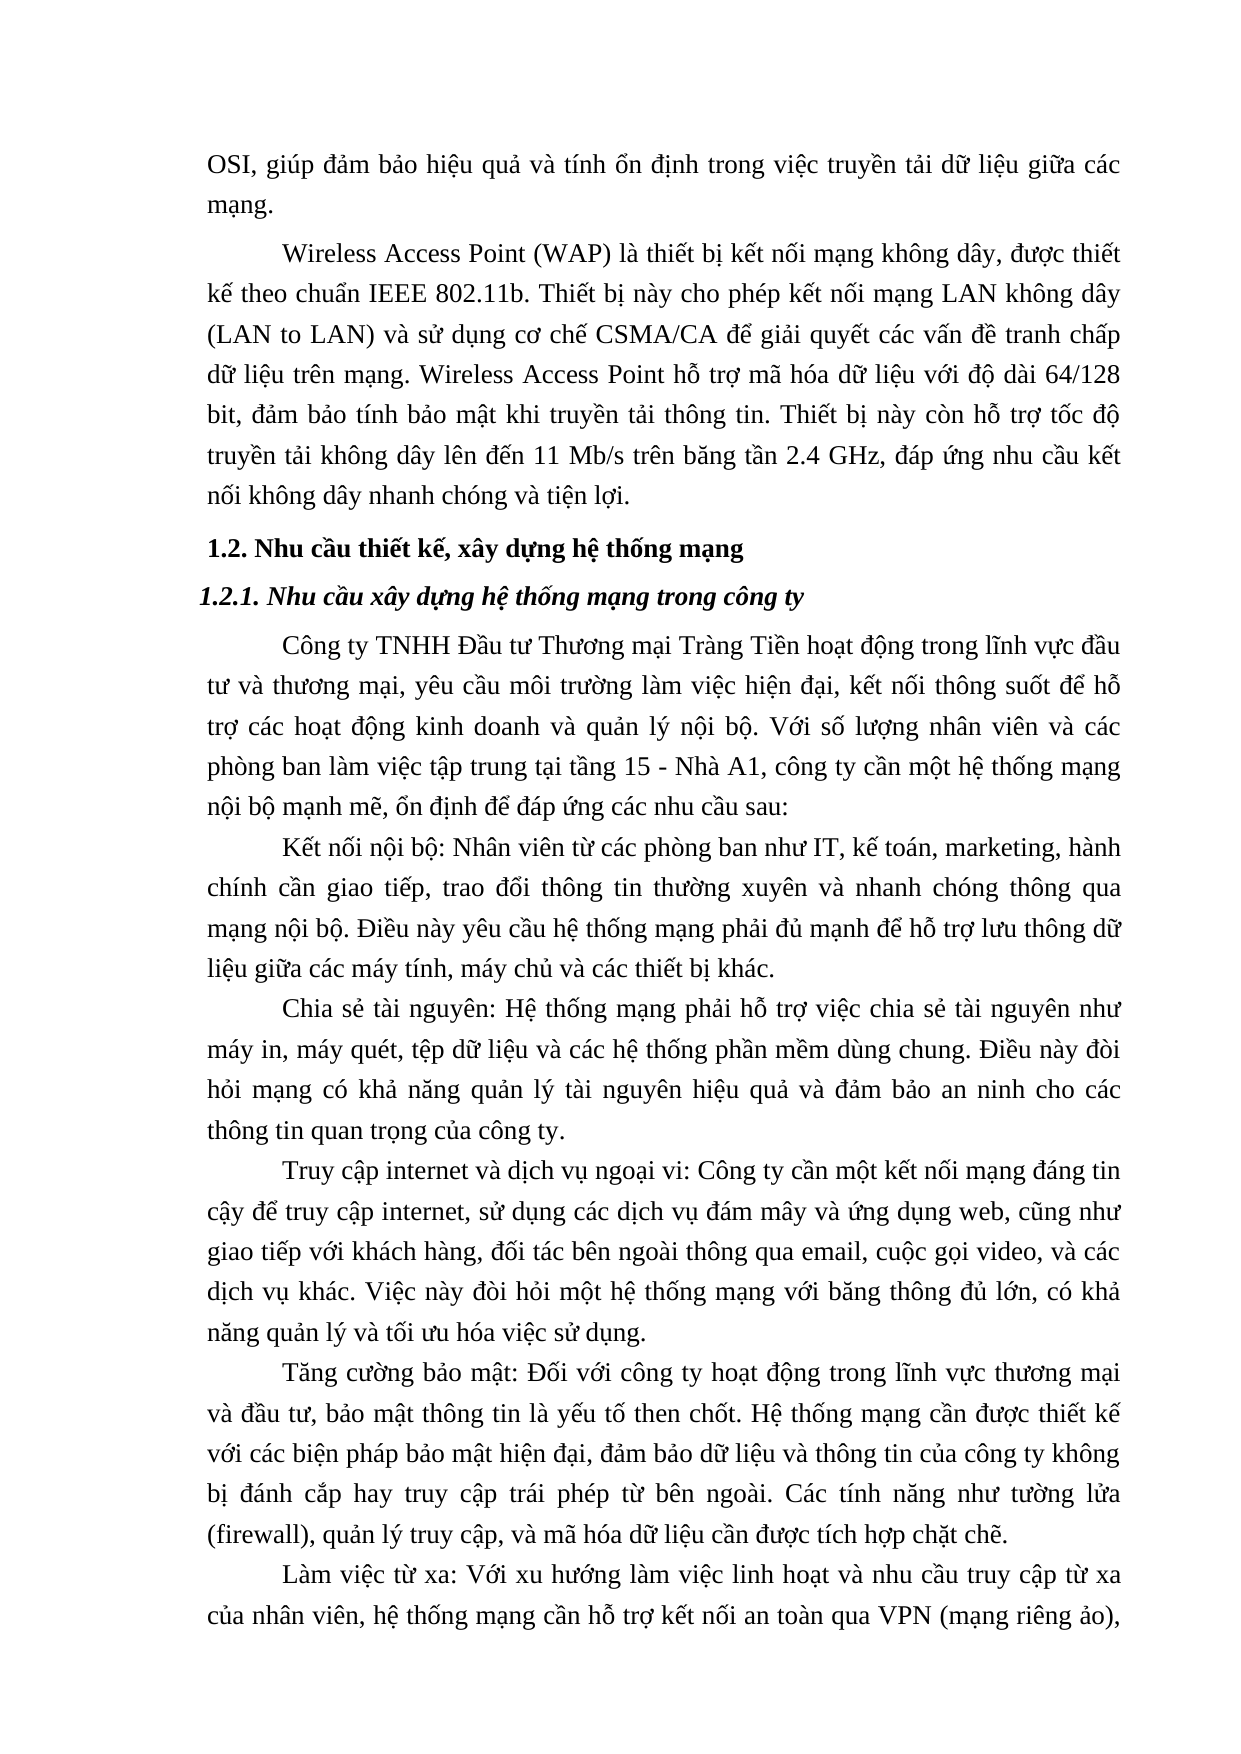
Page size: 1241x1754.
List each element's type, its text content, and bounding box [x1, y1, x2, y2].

text Chia sẻ tài nguyên: Hệ thống mạng phải hỗ trợ việc chia sẻ tài nguyên như máy in, máy quét, tệp dữ liệu và các hệ thống phần mềm dùng chung. Điều này đòi hỏi mạng có khả năng quản lý tài nguyên hiệu quả và đảm bảo an ninh cho các thông tin quan trọng của công ty. [207, 992, 1122, 1145]
text Công ty TNHH Đầu tư Thương mại Tràng Tiền hoạt động trong lĩnh vực đầu tư và thương mại, yêu cầu môi trường làm việc hiện đại, kết nối thông suốt để hỗ trợ các hoạt động kinh doanh và quản lý nội bộ. Với số lượng nhân viên và các phòng ban làm việc tập trung tại tầng 15 - Nhà A1, công ty cần một hệ thống mạng nội bộ mạnh mẽ, ổn định để đáp ứng các nhu cầu sau: [207, 629, 1122, 822]
text Wireless Access Point (WAP) là thiết bị kết nối mạng không dây, được thiết kế theo chuẩn IEEE 802.11b. Thiết bị này cho phép kết nối mạng LAN không dây (LAN to LAN) và sử dụng cơ chế CSMA/CA để giải quyết các vấn đề tranh chấp dữ liệu trên mạng. Wireless Access Point hỗ trợ mã hóa dữ liệu với độ dài 64/128 bit, đảm bảo tính bảo mật khi truyền tải thông tin. Thiết bị này còn hỗ trợ tốc độ truyền tải không dây lên đến 11 Mb/s trên băng tần 2.4 GHz, đáp ứng nhu cầu kết nối không dây nhanh chóng và tiện lợi. [207, 237, 1122, 511]
text Truy cập internet và dịch vụ ngoại vi: Công ty cần một kết nối mạng đáng tin cậy để truy cập internet, sử dụng các dịch vụ đám mây và ứng dụng web, cũng như giao tiếp với khách hàng, đối tác bên ngoài thông qua email, cuộc gọi video, và các dịch vụ khác. Việc này đòi hỏi một hệ thống mạng với băng thông đủ lớn, có khả năng quản lý và tối ưu hóa việc sử dụng. [207, 1154, 1122, 1347]
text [207, 148, 1122, 219]
text Tăng cường bảo mật: Đối với công ty hoạt động trong lĩnh vực thương mại và đầu tư, bảo mật thông tin là yếu tố then chốt. Hệ thống mạng cần được thiết kế với các biện pháp bảo mật hiện đại, đảm bảo dữ liệu và thông tin của công ty không bị đánh cắp hay truy cập trái phép từ bên ngoài. Các tính năng như tường lửa (firewall), quản lý truy cập, và mã hóa dữ liệu cần được tích hợp chặt chẽ. [207, 1356, 1122, 1549]
subtitle Nhu cầu xây dựng hệ thống mạng trong công ty [199, 581, 1122, 612]
subtitle Nhu cầu thiết kế, xây dựng hệ thống mạng [207, 532, 1122, 563]
text Kết nối nội bộ: Nhân viên từ các phòng ban như IT, kế toán, marketing, hành chính cần giao tiếp, trao đổi thông tin thường xuyên và nhanh chóng thông qua mạng nội bộ. Điều này yêu cầu hệ thống mạng phải đủ mạnh để hỗ trợ lưu thông dữ liệu giữa các máy tính, máy chủ và các thiết bị khác. [207, 831, 1122, 983]
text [207, 1558, 1122, 1630]
